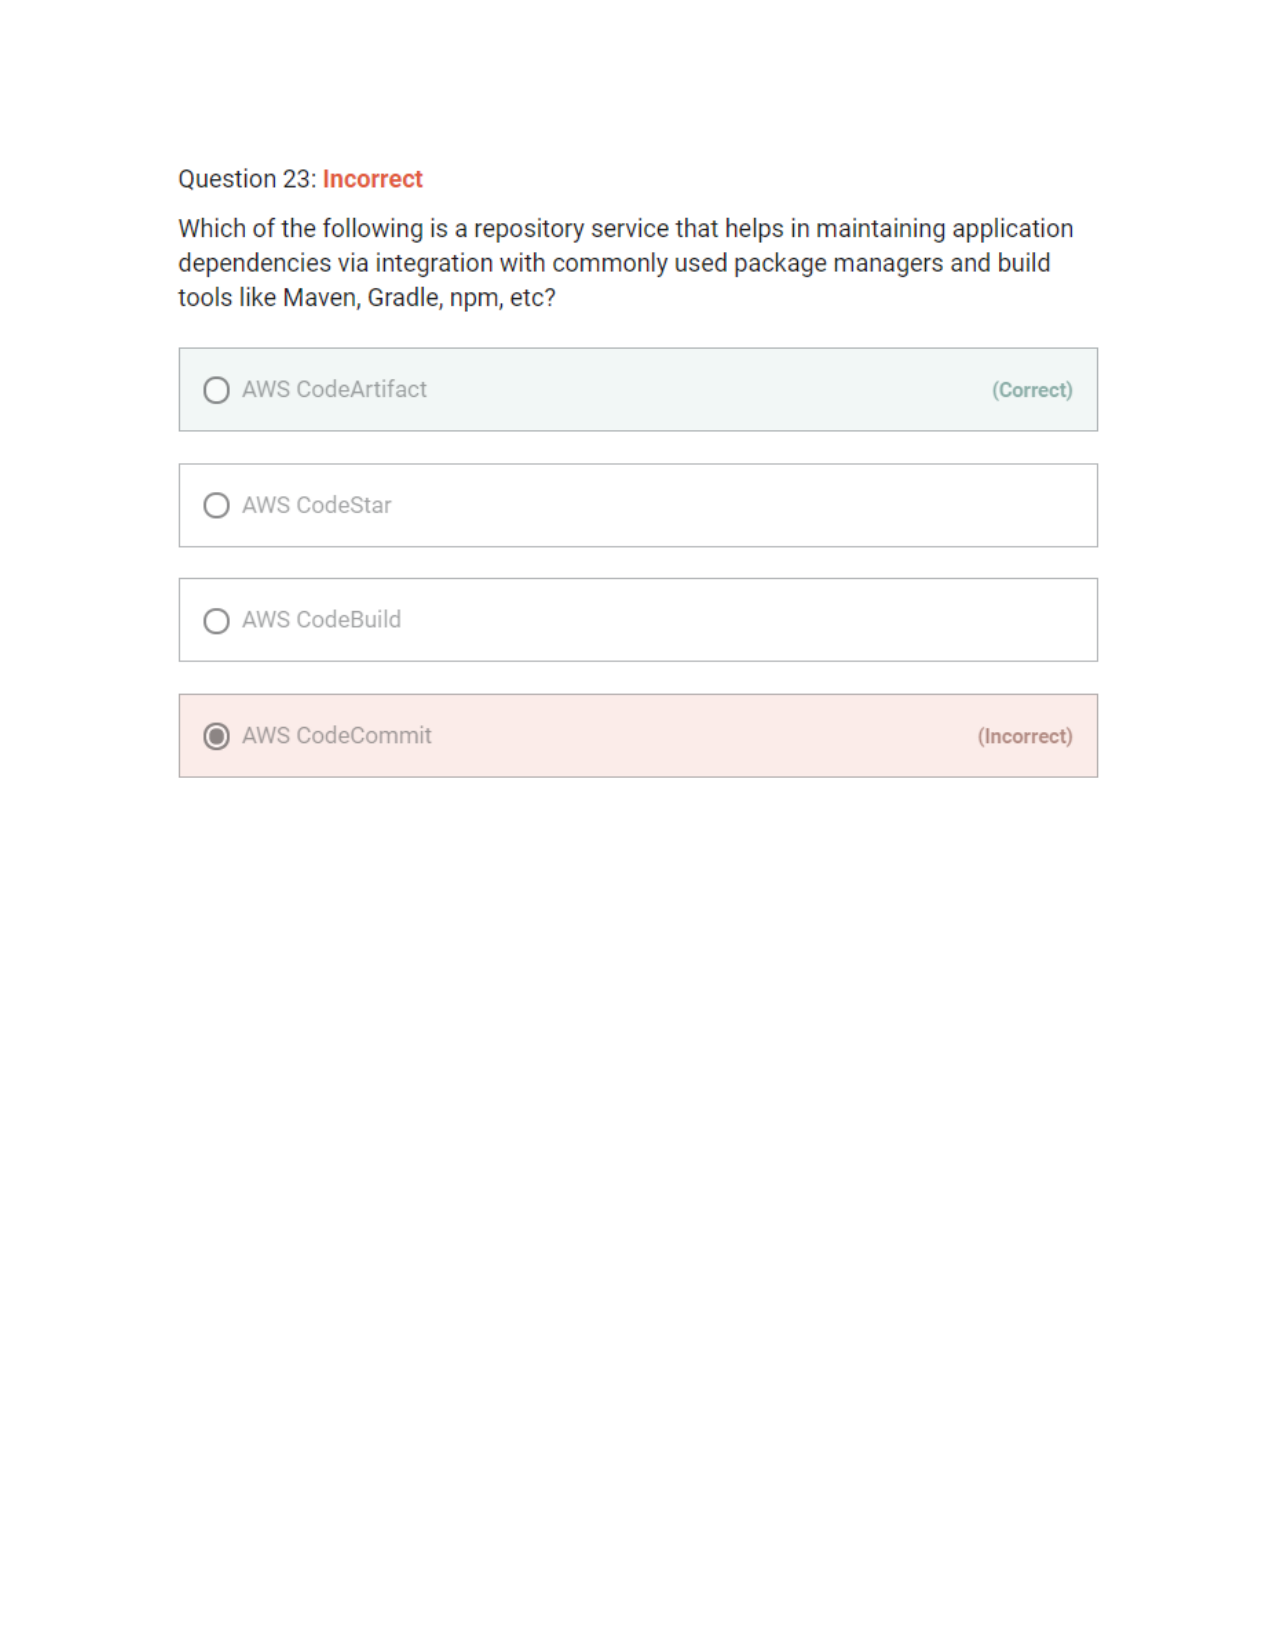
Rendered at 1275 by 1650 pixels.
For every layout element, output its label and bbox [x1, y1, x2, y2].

picture [150, 150, 1125, 789]
